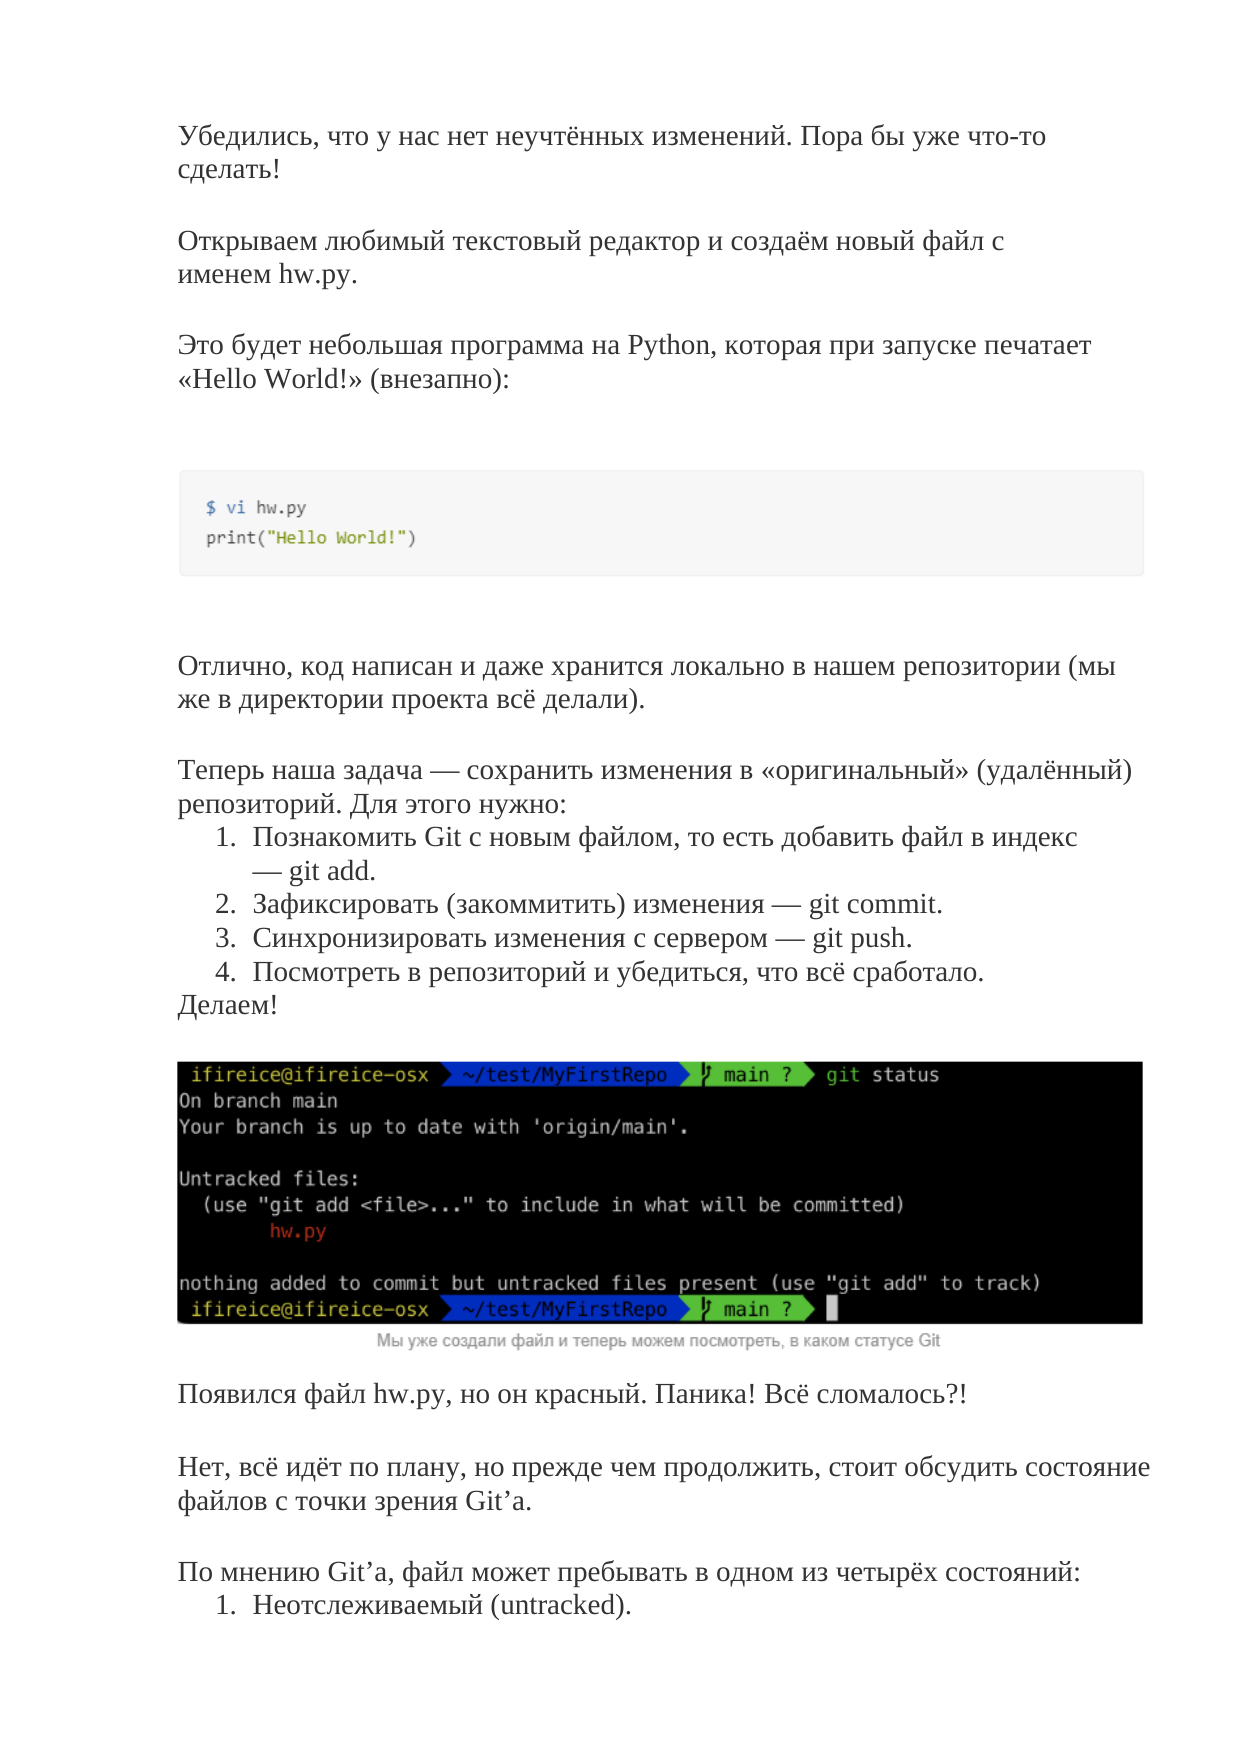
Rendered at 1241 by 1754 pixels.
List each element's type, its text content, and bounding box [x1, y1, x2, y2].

picture [177, 465, 1152, 596]
text По мнению Git’а, файл может пребывать в одном из четырёх состояний: [177, 1554, 1152, 1587]
list Зафиксировать (закоммитить) изменения — git commit. [215, 887, 1152, 920]
list Синхронизировать изменения с сервером — git push. [215, 920, 1152, 954]
text Нет, всё идёт по плану, но прежде чем продолжить, стоит обсудить состояние файлов с точки зрения Git’а. [177, 1449, 1152, 1516]
picture [177, 1054, 1152, 1374]
list Посмотреть в репозиторий и убедиться, что всё сработало. [215, 954, 1152, 987]
text Открываем любимый текстовый редактор и создаём новый файл с именем hw.py. [177, 223, 1152, 290]
text Теперь наша задача — сохранить изменения в «оригинальный» (удалённый) репозиторий. Для этого нужно: [177, 752, 1152, 819]
text Убедились, что у нас нет неучтённых изменений. Пора бы уже что-то сделать! [177, 118, 1152, 185]
text Появился файл hw.py, но он красный. Паника! Всё сломалось?! [177, 1374, 1152, 1409]
text Это будет небольшая программа на Python, которая при запуске печатает «Hello World!» (внезапно): [177, 327, 1152, 394]
text Отлично, код написан и даже хранится локально в нашем репозитории (мы же в директории проекта всё делали). [177, 648, 1152, 715]
list Познакомить Git с новым файлом, то есть добавить файл в индекс — git add. [215, 819, 1152, 887]
text Делаем! [177, 987, 1152, 1021]
list Неотслеживаемый (untracked). [215, 1587, 1152, 1621]
